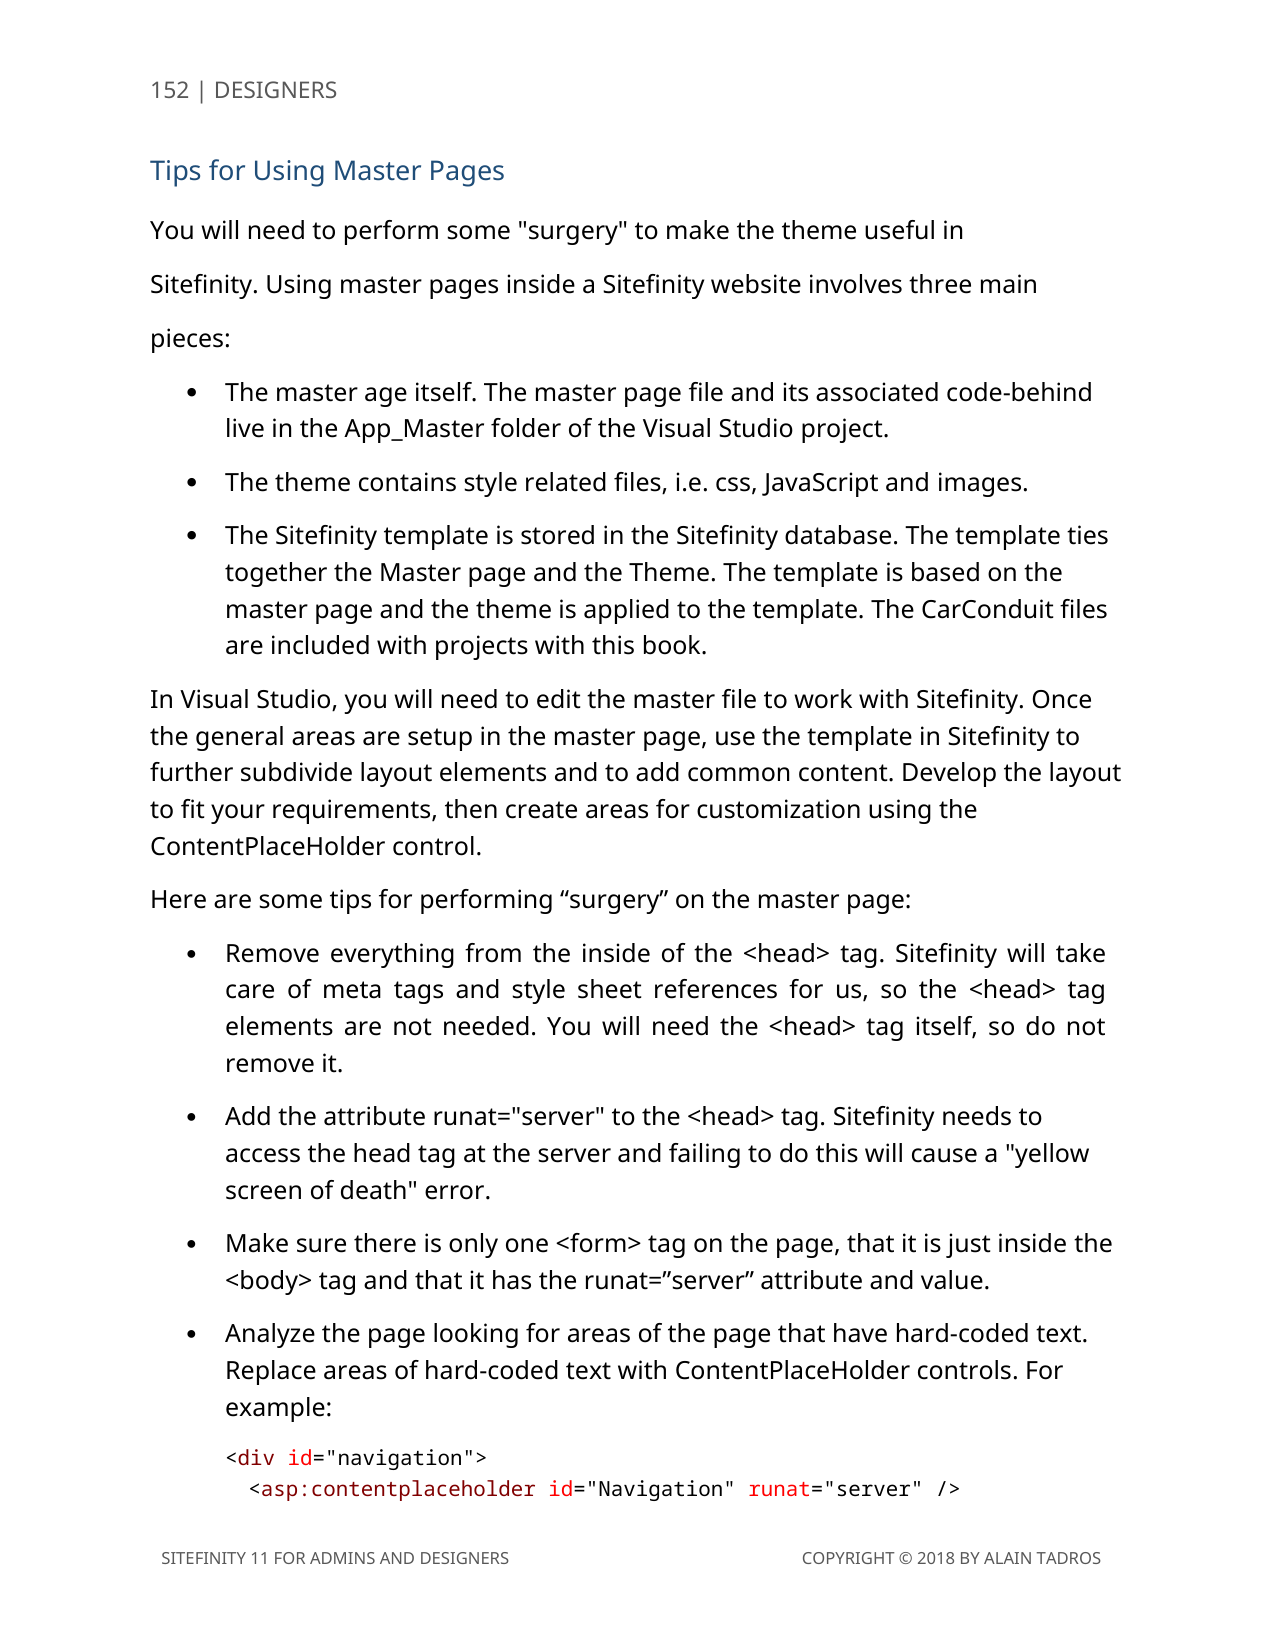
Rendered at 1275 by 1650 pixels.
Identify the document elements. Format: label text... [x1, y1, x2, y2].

text <div id="navigation"> [225, 1443, 1275, 1472]
text You will need to perform some "surgery" to make the theme useful in Sitefinity. Using master pages inside a Sitefinity website involves three main pieces: [150, 213, 1046, 354]
list Analyze the page looking for areas of the page that have hard-coded text. Replace areas of hard-coded text with ContentPlaceHolder controls. For example: [187, 1316, 1119, 1424]
list The master age itself. The master page file and its associated code-behind live in the App_Master folder of the Visual Studio project. [187, 374, 1111, 445]
list The theme contains style related files, i.e. css, JavaScript and images. [187, 464, 1275, 498]
list Add the attribute runat="server" to the <head> tag. Sitefinity needs to access the head tag at the server and failing to do this will cause a "yellow screen of death" error. [187, 1099, 1123, 1207]
text Here are some tips for performing “surgery” on the master page: [150, 882, 1275, 916]
list The Sitefinity template is stored in the Sitefinity database. The template ties together the Master page and the Theme. The template is based on the master page and the theme is applied to the template. The CarConduit files are included with projects with this book. [187, 518, 1116, 662]
list Make sure there is only one <form> tag on the page, that it is just inside the [187, 1226, 1275, 1260]
text Tips for Using Master Pages [150, 151, 1275, 188]
text <body> tag and that it has the runat=”server” attribute and value. [225, 1262, 1275, 1297]
text <asp:contentplaceholder id="Navigation" runat="server" /> [248, 1474, 1275, 1502]
list Remove everything from the inside of the <head> tag. Sitefinity will take care of meta tags and style sheet references for us, so the <head> tag elements are not needed. You will need the <head> tag itself, so do not remove it. [187, 935, 1108, 1079]
text 152 | DESIGNERS [150, 74, 1275, 106]
text In Visual Studio, you will need to edit the master file to work with Sitefinity. Once the general areas are setup in the master page, use the template in Sitefinity to further subdivide layout elements and to add common content. Develop the layout to fit your requirements, then create areas for customization using the ContentPlaceHolder control. [150, 681, 1126, 863]
